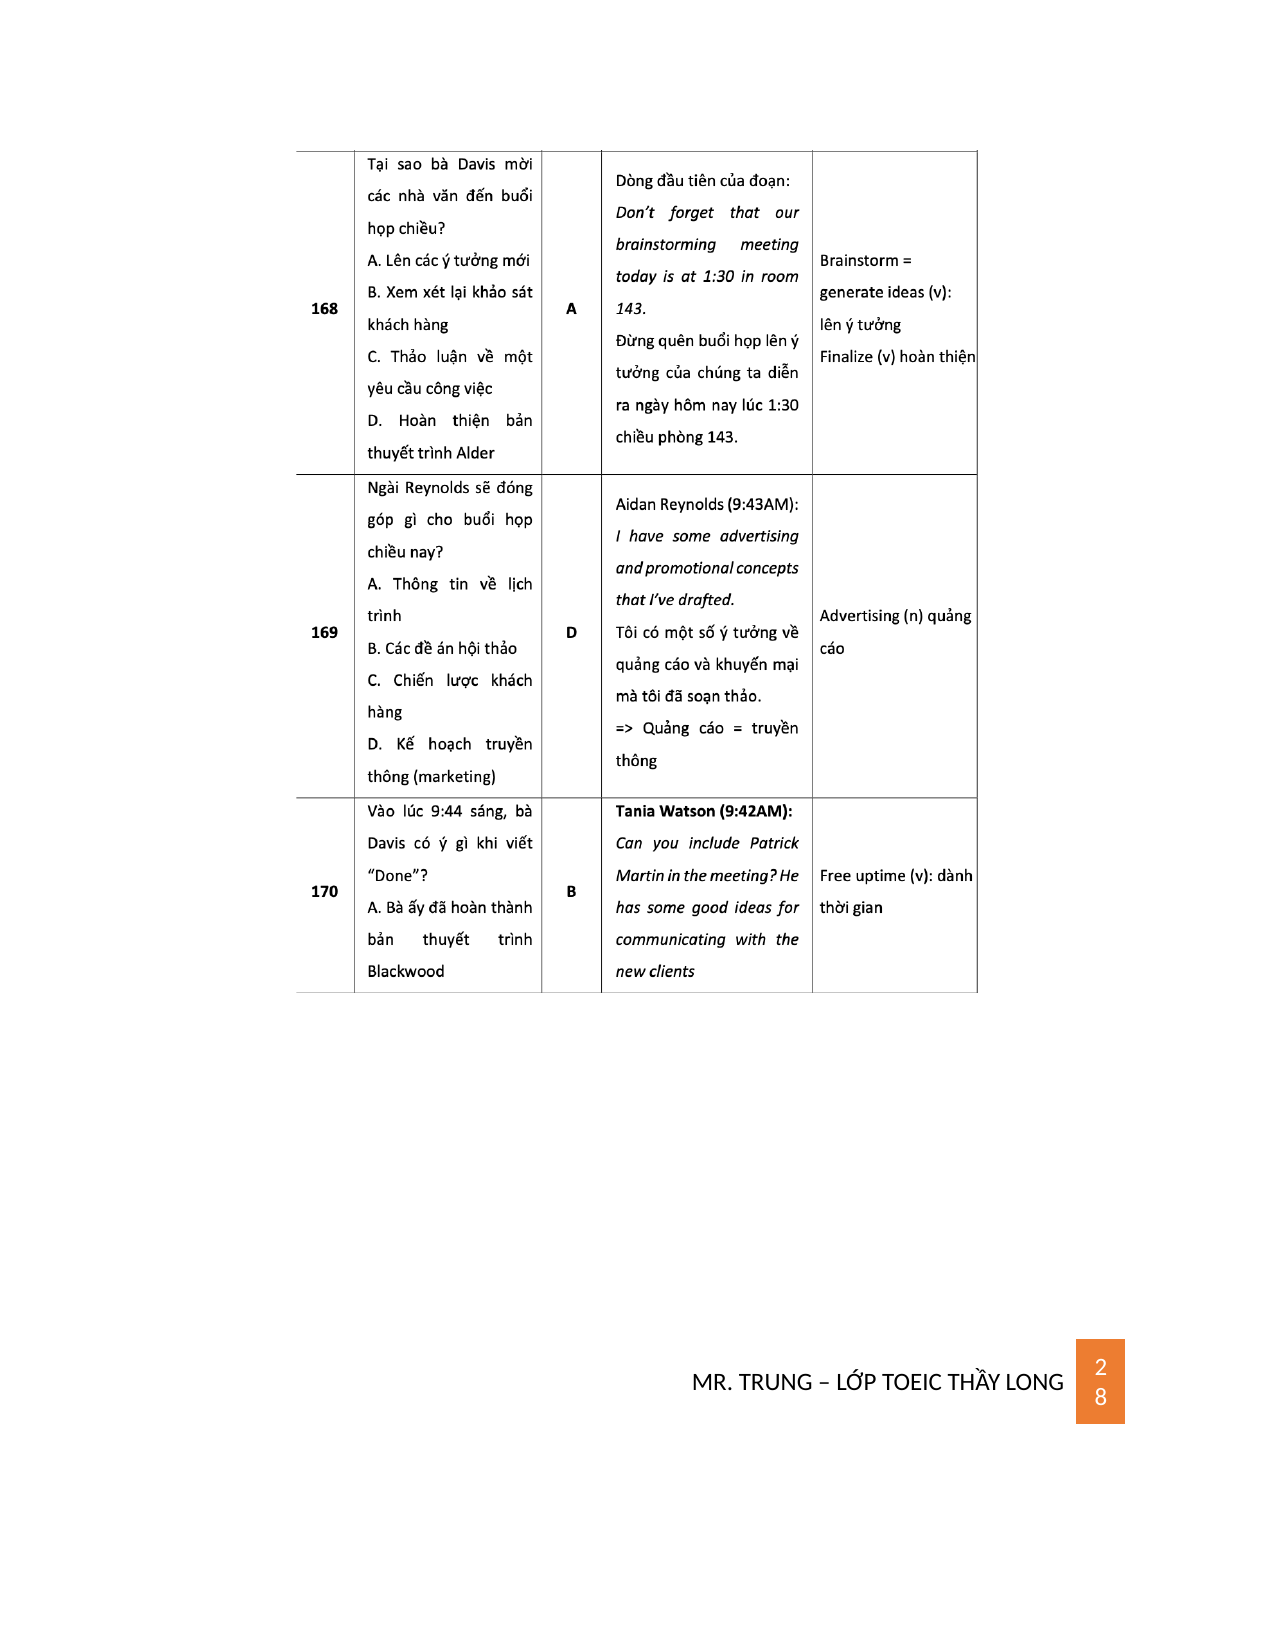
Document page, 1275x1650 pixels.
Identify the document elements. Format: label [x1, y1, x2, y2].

picture [296, 150, 979, 993]
